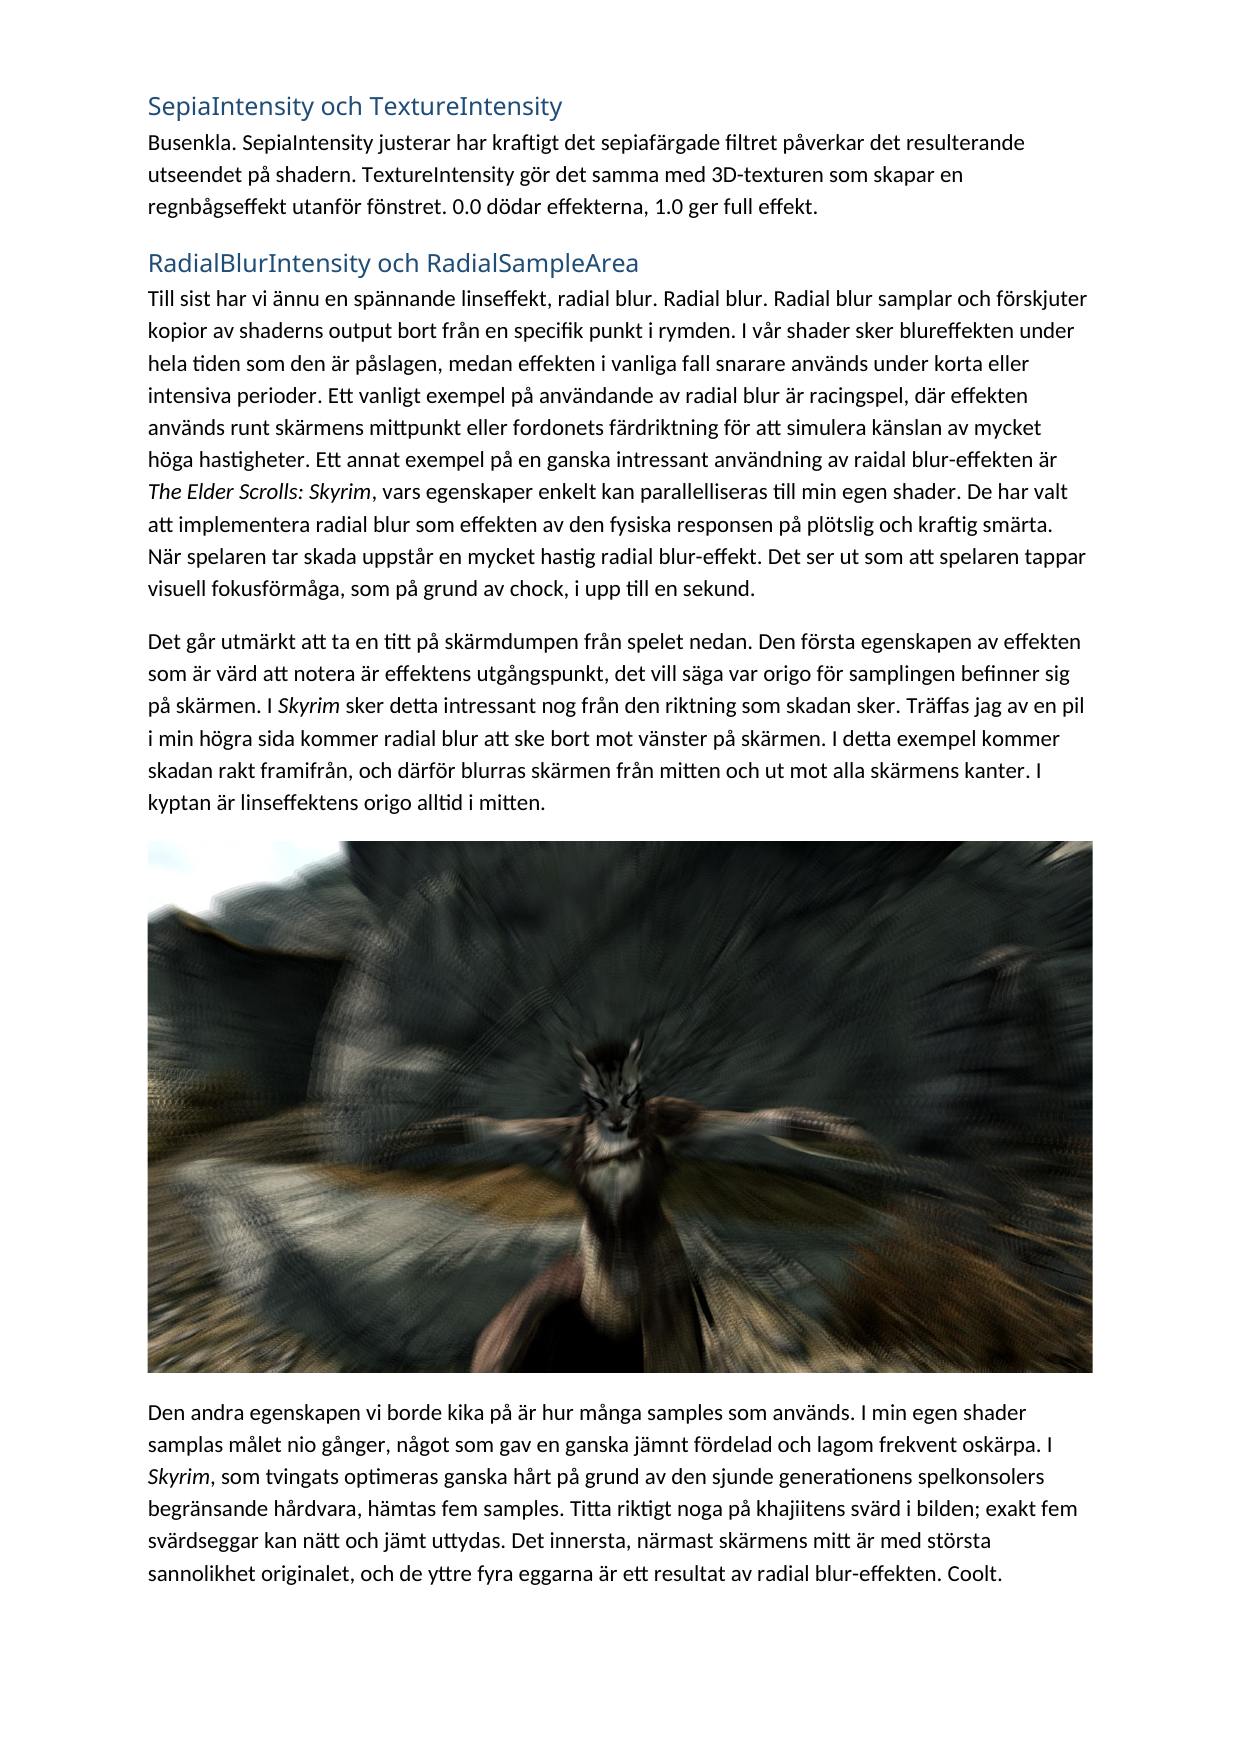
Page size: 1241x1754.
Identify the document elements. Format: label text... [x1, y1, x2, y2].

picture [147, 841, 1093, 1373]
text Busenkla. SepiaIntensity justerar har kraftigt det sepiafärgade filtret påverkar det resulterande utseendet på shadern. TextureIntensity gör det samma med 3D-texturen som skapar en regnbågseffekt utanför fönstret. 0.0 dödar effekterna, 1.0 ger full effekt. [148, 128, 1092, 220]
text SepiaIntensity och TextureIntensity [148, 89, 1092, 123]
text Till sist har vi ännu en spännande linseffekt, radial blur. Radial blur. Radial blur samplar och förskjuter kopior av shaderns output bort från en specifik punkt i rymden. I vår shader sker blureffekten under hela tiden som den är påslagen, medan effekten i vanliga fall snarare används under korta eller intensiva perioder. Ett vanligt exempel på användande av radial blur är racingspel, där effekten används runt skärmens mittpunkt eller fordonets färdriktning för att simulera känslan av mycket höga hastigheter. Ett annat exempel på en ganska intressant användning av raidal blur-effekten är The Elder Scrolls: Skyrim, vars egenskaper enkelt kan parallelliseras till min egen shader. De har valt att implementera radial blur som effekten av den fysiska responsen på plötslig och kraftig smärta. När spelaren tar skada uppstår en mycket hastig radial blur-effekt. Det ser ut som att spelaren tappar visuell fokusförmåga, som på grund av chock, i upp till en sekund. [148, 284, 1092, 602]
text Den andra egenskapen vi borde kika på är hur många samples som används. I min egen shader samplas målet nio gånger, något som gav en ganska jämnt fördelad och lagom frekvent oskärpa. I Skyrim, som tvingats optimeras ganska hårt på grund av den sjunde generationens spelkonsolers begränsande hårdvara, hämtas fem samples. Titta riktigt noga på khajiitens svärd i bilden; exakt fem svärdseggar kan nätt och jämt uttydas. Det innersta, närmast skärmens mitt är med största sannolikhet originalet, och de yttre fyra eggarna är ett resultat av radial blur-effekten. Coolt. [148, 1398, 1092, 1587]
subtitle RadialBlurIntensity och RadialSampleArea [148, 245, 1092, 279]
text Det går utmärkt att ta en titt på skärmdumpen från spelet nedan. Den första egenskapen av effekten som är värd att notera är effektens utgångspunkt, det vill säga var origo för samplingen befinner sig på skärmen. I Skyrim sker detta intressant nog från den riktning som skadan sker. Träffas jag av en pil i min högra sida kommer radial blur att ske bort mot vänster på skärmen. I detta exempel kommer skadan rakt framifrån, och därför blurras skärmen från mitten och ut mot alla skärmens kanter. I kyptan är linseffektens origo alltid i mitten. [148, 627, 1092, 816]
